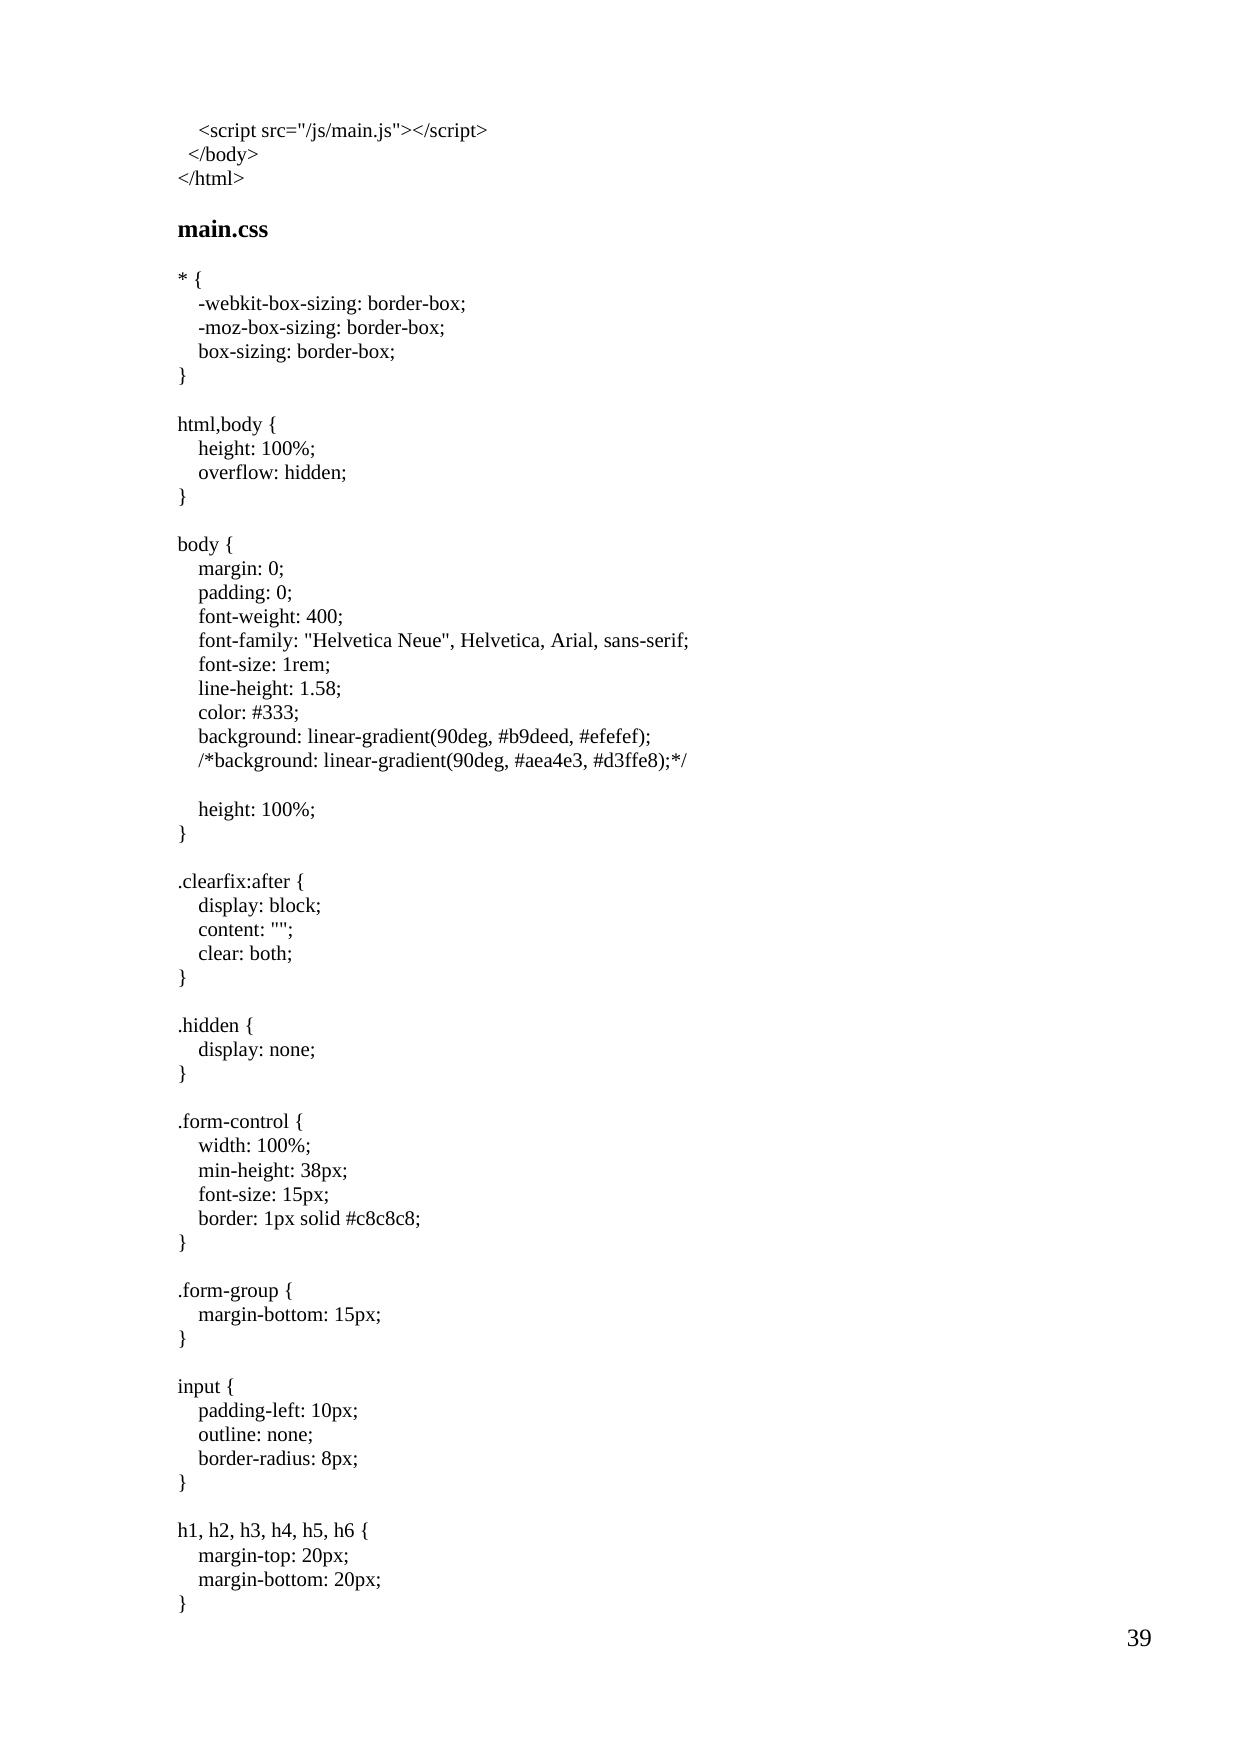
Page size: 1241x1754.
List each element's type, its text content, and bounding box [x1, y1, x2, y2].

text display: none; [177, 1037, 1152, 1061]
text background: linear-gradient(90deg, #b9deed, #efefef); [177, 724, 1152, 748]
text <script src="/js/main.js"></script> [177, 118, 1152, 142]
text } [177, 363, 1152, 387]
text margin: 0; [177, 556, 1152, 580]
text main.css [177, 214, 1152, 243]
text height: 100%; [177, 436, 1152, 460]
text .form-control { [177, 1109, 1152, 1133]
text font-family: "Helvetica Neue", Helvetica, Arial, sans-serif; [177, 628, 1152, 652]
text font-size: 15px; [177, 1182, 1152, 1206]
text box-sizing: border-box; [177, 339, 1152, 363]
text } [177, 1326, 1152, 1350]
text width: 100%; [177, 1133, 1152, 1157]
text /*background: linear-gradient(90deg, #aea4e3, #d3ffe8);*/ [177, 748, 1152, 772]
text border: 1px solid #c8c8c8; [177, 1206, 1152, 1230]
text min-height: 38px; [177, 1157, 1152, 1182]
text font-size: 1rem; [177, 652, 1152, 676]
text } [177, 821, 1152, 845]
text overflow: hidden; [177, 460, 1152, 484]
text } [177, 1230, 1152, 1254]
text } [177, 965, 1152, 989]
text padding-left: 10px; [177, 1398, 1152, 1422]
text margin-top: 20px; [177, 1542, 1152, 1567]
text -webkit-box-sizing: border-box; [177, 291, 1152, 315]
text } [177, 1591, 1152, 1615]
text .hidden { [177, 1013, 1152, 1037]
text input { [177, 1374, 1152, 1398]
text margin-bottom: 20px; [177, 1567, 1152, 1591]
text -moz-box-sizing: border-box; [177, 315, 1152, 339]
text * { [177, 267, 1152, 291]
text line-height: 1.58; [177, 676, 1152, 700]
text .form-group { [177, 1278, 1152, 1302]
text .clearfix:after { [177, 869, 1152, 893]
text } [177, 1061, 1152, 1085]
text margin-bottom: 15px; [177, 1302, 1152, 1326]
text outline: none; [177, 1422, 1152, 1446]
text font-weight: 400; [177, 604, 1152, 628]
text </html> [177, 166, 1152, 190]
text color: #333; [177, 700, 1152, 724]
text } [177, 484, 1152, 508]
text body { [177, 532, 1152, 556]
text height: 100%; [177, 797, 1152, 821]
text clear: both; [177, 941, 1152, 965]
text html,body { [177, 412, 1152, 436]
text h1, h2, h3, h4, h5, h6 { [177, 1518, 1152, 1542]
text </body> [177, 142, 1152, 166]
text border-radius: 8px; [177, 1446, 1152, 1470]
text display: block; [177, 893, 1152, 917]
text content: ""; [177, 917, 1152, 941]
text padding: 0; [177, 580, 1152, 604]
text } [177, 1470, 1152, 1494]
